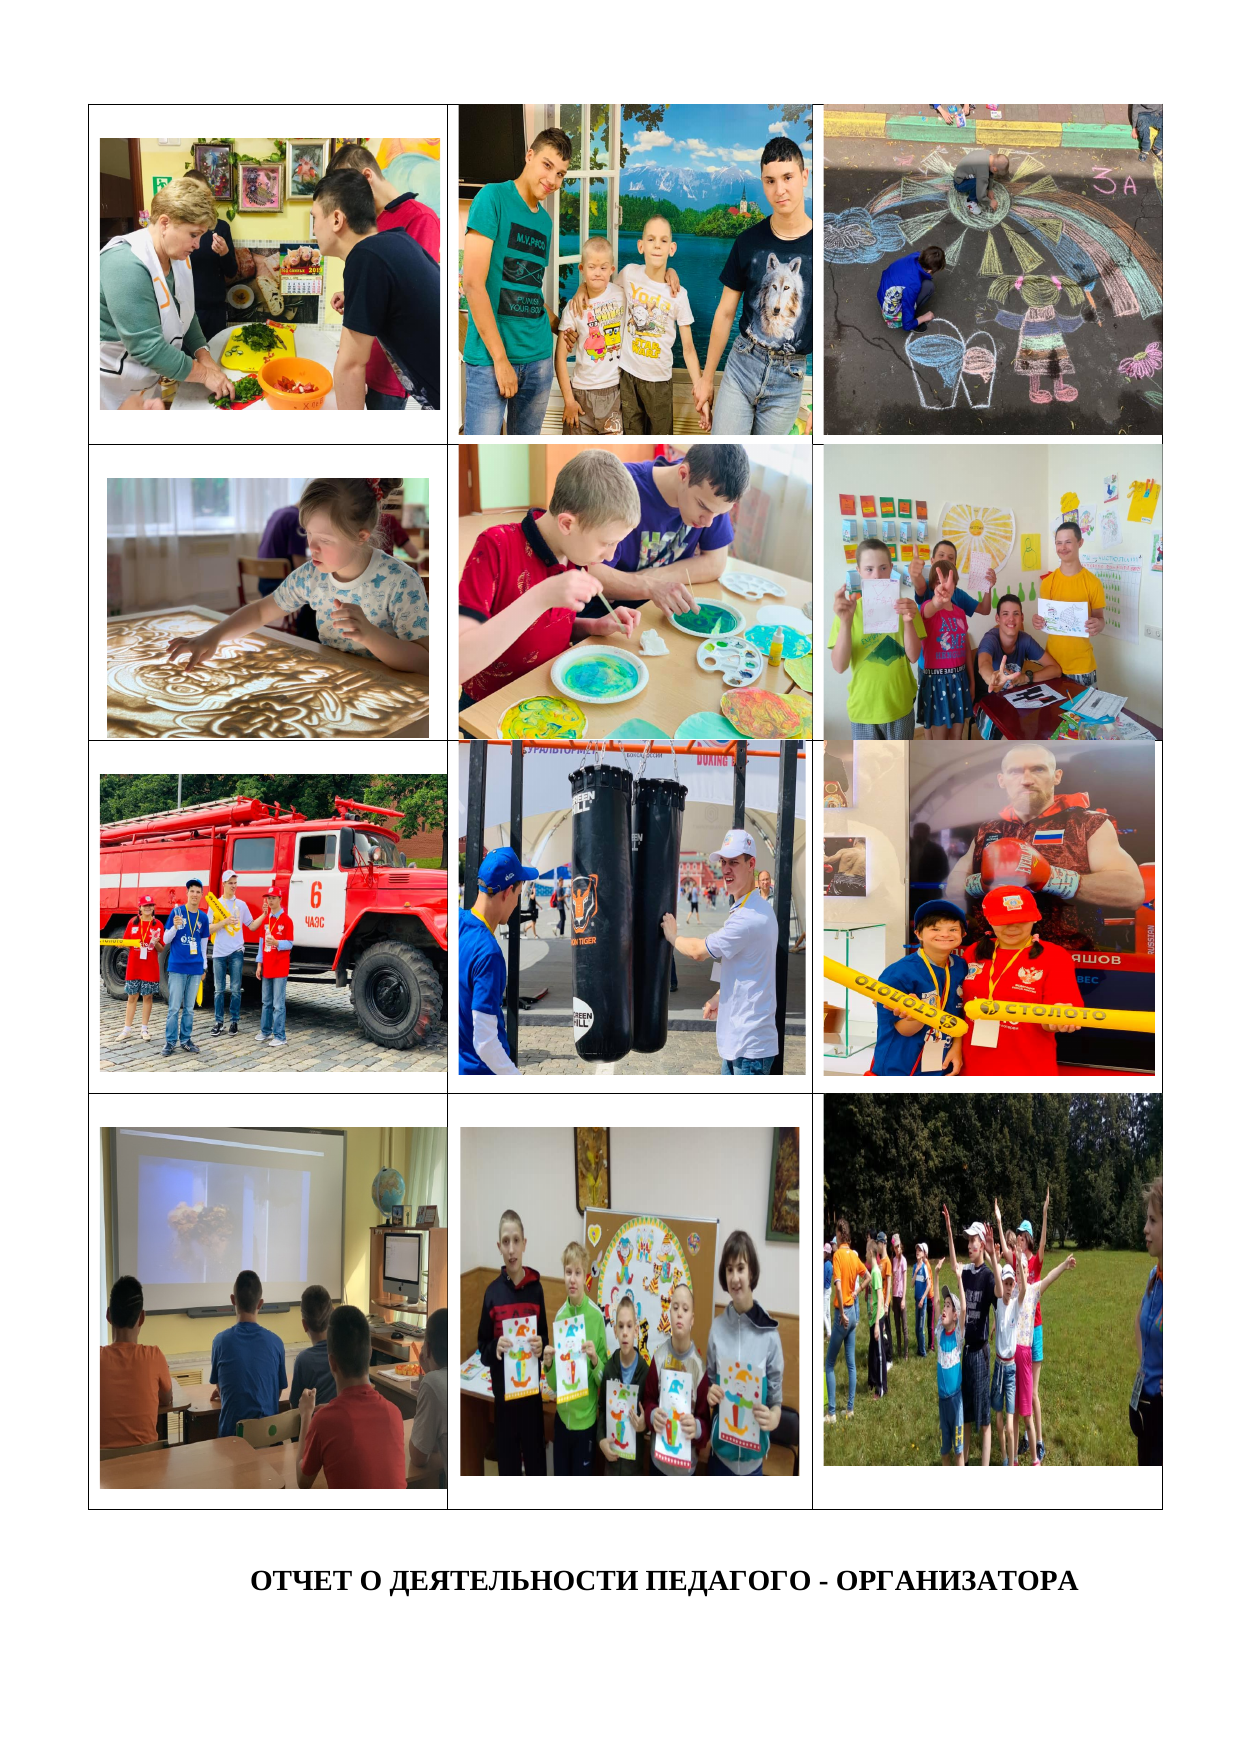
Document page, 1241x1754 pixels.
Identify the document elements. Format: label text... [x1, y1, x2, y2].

table_cell [89, 445, 447, 740]
picture [458, 104, 813, 435]
text ОТЧЕТ О ДЕЯТЕЛЬНОСТИ ПЕДАГОГО - ОРГАНИЗАТОРА [177, 1563, 1152, 1597]
table_cell [448, 741, 812, 1093]
picture [99, 774, 448, 1072]
table_cell [813, 741, 1162, 1093]
table_cell [89, 1094, 447, 1509]
table_cell [448, 1094, 812, 1509]
picture [458, 444, 813, 739]
table_cell [448, 445, 812, 740]
picture [99, 1127, 448, 1489]
picture [823, 104, 1163, 435]
table_cell [89, 741, 447, 1093]
table_header [813, 105, 1162, 443]
picture [99, 138, 441, 410]
table_header [89, 105, 447, 443]
picture [107, 478, 429, 738]
table_header [448, 105, 812, 443]
picture [458, 740, 806, 1075]
picture [823, 1093, 1163, 1466]
picture [460, 1127, 800, 1476]
table_cell [813, 445, 823, 740]
picture [823, 444, 1163, 1076]
table_cell [813, 1094, 1162, 1509]
